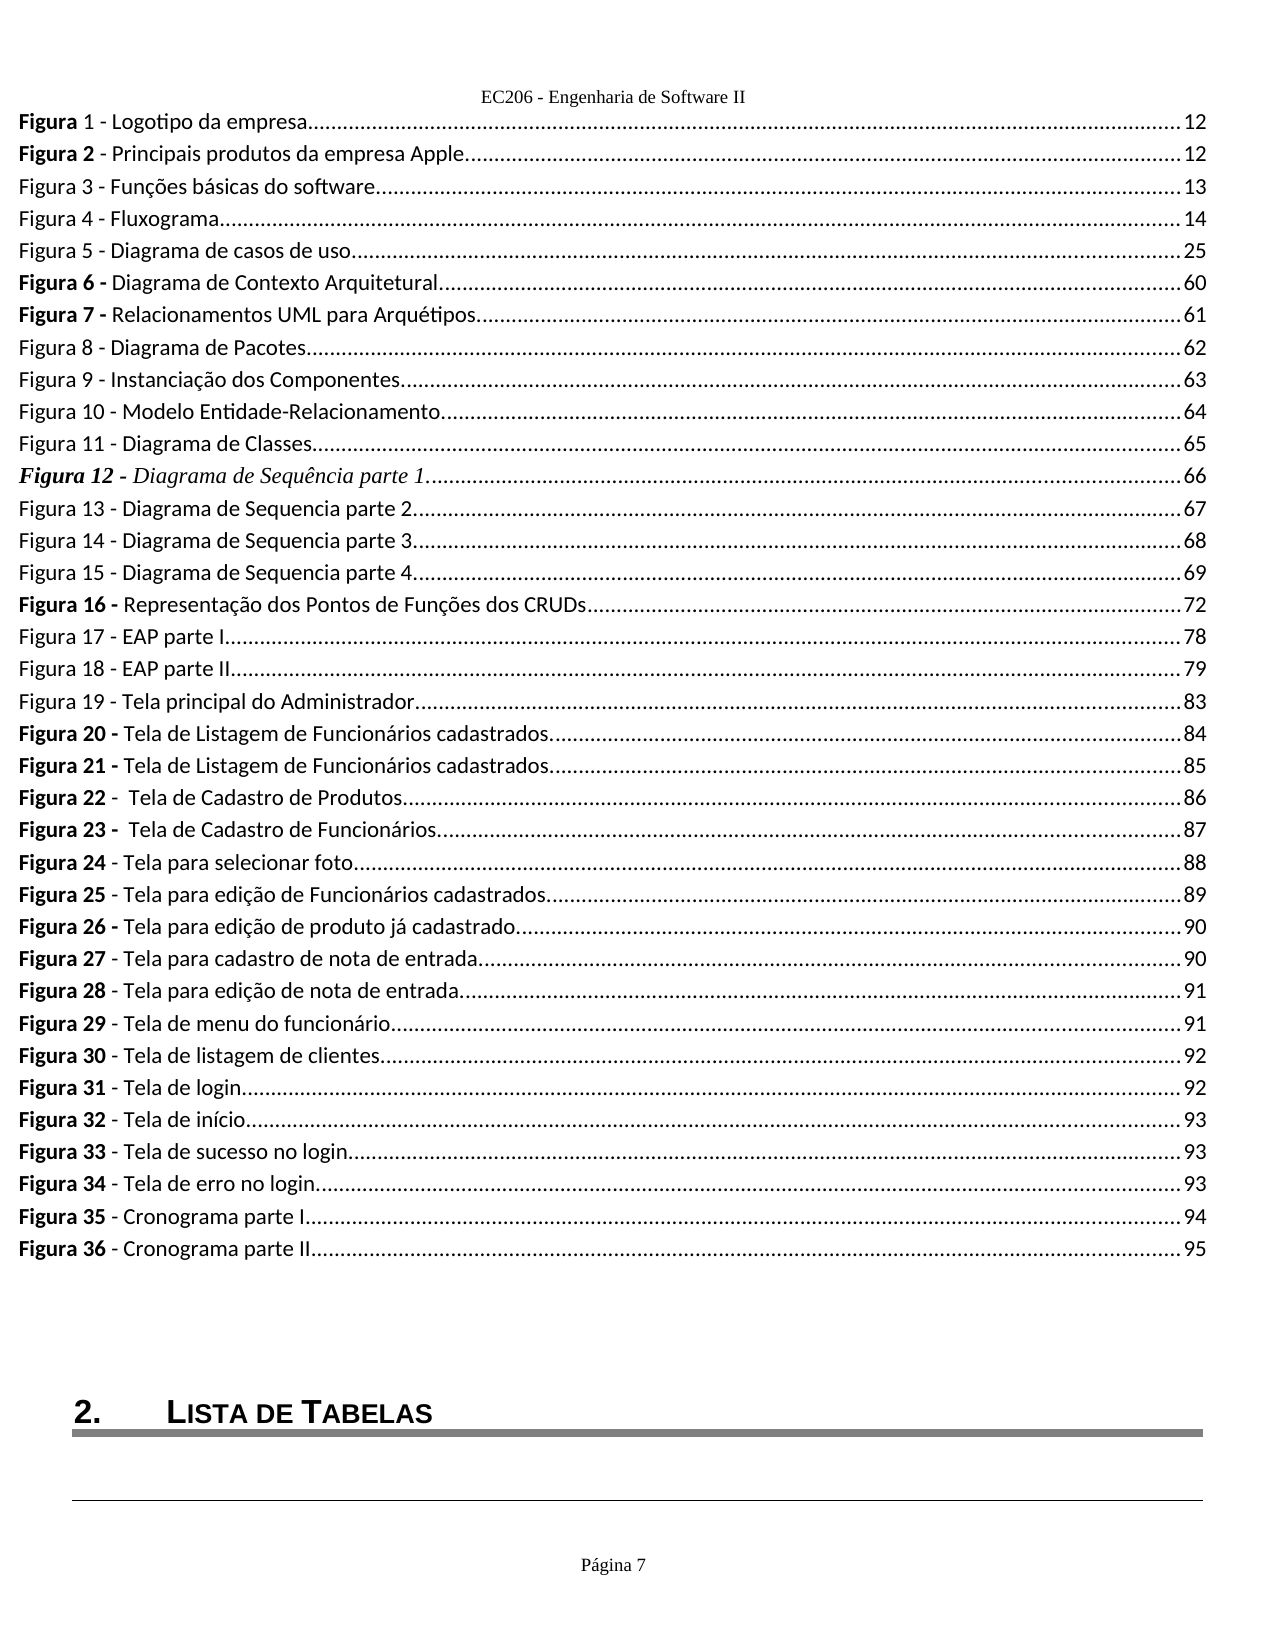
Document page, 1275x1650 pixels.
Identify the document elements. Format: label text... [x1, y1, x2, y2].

text Figura 30 - Tela de listagem de clientes. 92 [19, 1041, 1207, 1069]
text Figura 27 - Tela para cadastro de nota de entrada. 90 [19, 944, 1207, 972]
text Figura 10 - Modelo Entidade-Relacionamento. 64 [19, 397, 1207, 425]
text Figura 36 - Cronograma parte II 95 [19, 1234, 1207, 1262]
text 2. LISTA DE TABELAS [73, 1392, 1209, 1431]
text Figura 11 - Diagrama de Classes. 65 [19, 429, 1207, 457]
text Figura 16 - Representação dos Pontos de Funções dos CRUDs 72 [19, 590, 1207, 618]
text Figura 31 - Tela de login. 92 [19, 1073, 1207, 1101]
text Figura 3 - Funções básicas do software. 13 [19, 172, 1207, 200]
text Figura 9 - Instanciação dos Componentes. 63 [19, 365, 1207, 393]
text Figura 15 - Diagrama de Sequencia parte 4. 69 [19, 558, 1207, 586]
text Figura 29 - Tela de menu do funcionário. 91 [19, 1009, 1207, 1037]
text Figura 22 - Tela de Cadastro de Produtos. 86 [19, 783, 1207, 811]
text Figura 35 - Cronograma parte I 94 [19, 1202, 1207, 1230]
text Figura 26 - Tela para edição de produto já cadastrado. 90 [19, 912, 1207, 940]
text Figura 17 - EAP parte I 78 [19, 622, 1207, 650]
text Figura 21 - Tela de Listagem de Funcionários cadastrados. 85 [19, 751, 1207, 779]
text Figura 25 - Tela para edição de Funcionários cadastrados. 89 [19, 880, 1207, 908]
text Figura 1 - Logotipo da empresa. 12 [19, 107, 1207, 135]
text Figura 24 - Tela para selecionar foto. 88 [19, 848, 1207, 876]
text Figura 12 - Diagrama de Sequência parte 1. 66 [19, 461, 1207, 489]
text Figura 14 - Diagrama de Sequencia parte 3. 68 [19, 526, 1207, 554]
text Figura 13 - Diagrama de Sequencia parte 2. 67 [19, 494, 1207, 522]
text Figura 20 - Tela de Listagem de Funcionários cadastrados. 84 [19, 719, 1207, 747]
text Figura 4 - Fluxograma. 14 [19, 204, 1207, 232]
text Figura 6 - Diagrama de Contexto Arquitetural. 60 [19, 268, 1207, 296]
text Figura 2 - Principais produtos da empresa Apple. 12 [19, 139, 1207, 168]
text Figura 32 - Tela de início. 93 [19, 1105, 1207, 1133]
text Figura 8 - Diagrama de Pacotes. 62 [19, 333, 1207, 361]
text Figura 28 - Tela para edição de nota de entrada. 91 [19, 976, 1207, 1004]
text Figura 19 - Tela principal do Administrador. 83 [19, 687, 1207, 715]
text Figura 34 - Tela de erro no login. 93 [19, 1169, 1207, 1198]
text Figura 7 - Relacionamentos UML para Arquétipos. 61 [19, 301, 1207, 328]
text Figura 33 - Tela de sucesso no login. 93 [19, 1137, 1207, 1165]
text Figura 5 - Diagrama de casos de uso. 25 [19, 236, 1207, 264]
text Figura 18 - EAP parte II 79 [19, 654, 1207, 683]
text Figura 23 - Tela de Cadastro de Funcionários. 87 [19, 816, 1207, 843]
